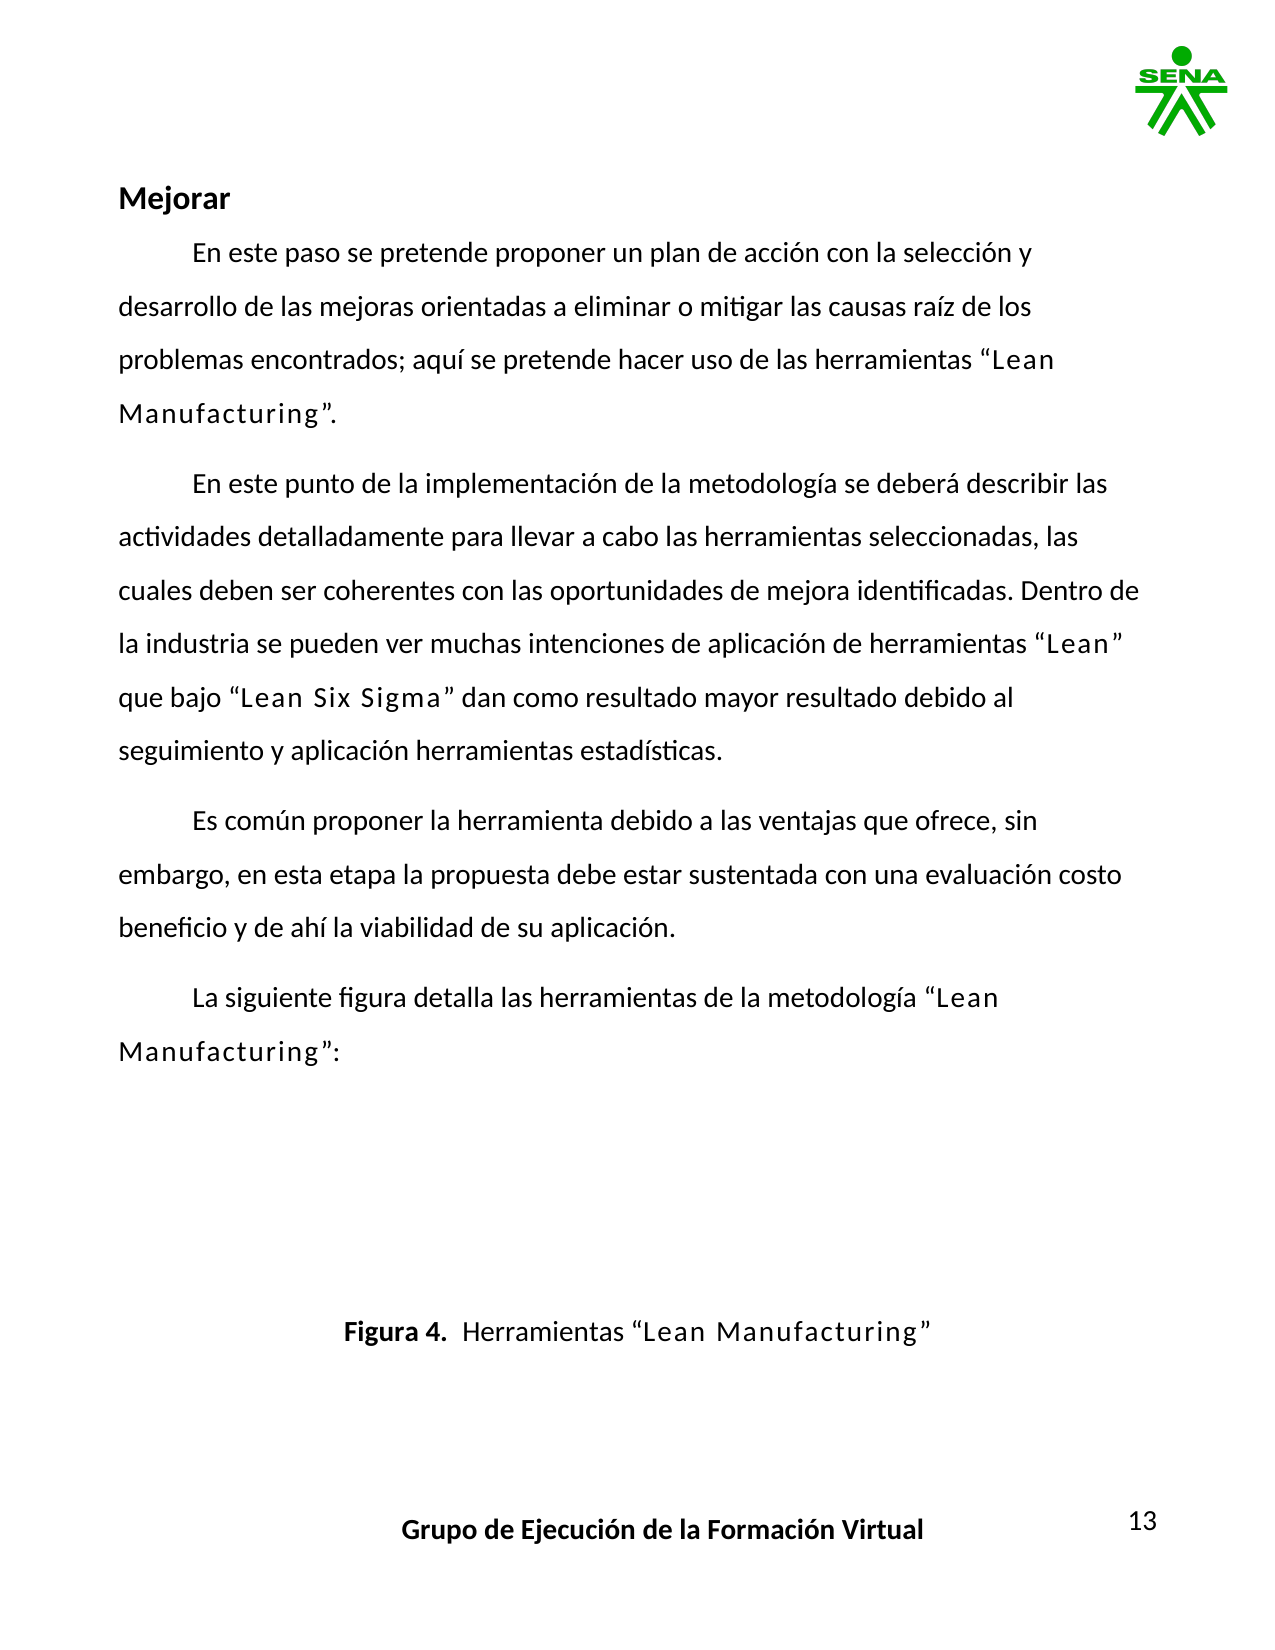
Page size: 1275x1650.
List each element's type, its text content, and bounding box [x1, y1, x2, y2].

text Herramientas “Lean Manufacturing” [118, 1313, 1157, 1349]
text La siguiente figura detalla las herramientas de la metodología “Lean Manufacturing”: [118, 979, 1157, 1068]
subtitle Mejorar [118, 177, 1157, 218]
picture [1135, 46, 1228, 136]
text En este paso se pretende proponer un plan de acción con la selección y desarrollo de las mejoras orientadas a eliminar o mitigar las causas raíz de los problemas encontrados; aquí se pretende hacer uso de las herramientas “Lean Manufacturing”. [118, 234, 1157, 431]
text En este punto de la implementación de la metodología se deberá describir las actividades detalladamente para llevar a cabo las herramientas seleccionadas, las cuales deben ser coherentes con las oportunidades de mejora identificadas. Dentro de la industria se pueden ver muchas intenciones de aplicación de herramientas “Lean” que bajo “Lean Six Sigma” dan como resultado mayor resultado debido al seguimiento y aplicación herramientas estadísticas. [118, 465, 1157, 768]
text Es común proponer la herramienta debido a las ventajas que ofrece, sin embargo, en esta etapa la propuesta debe estar sustentada con una evaluación costo beneficio y de ahí la viabilidad de su aplicación. [118, 802, 1157, 945]
